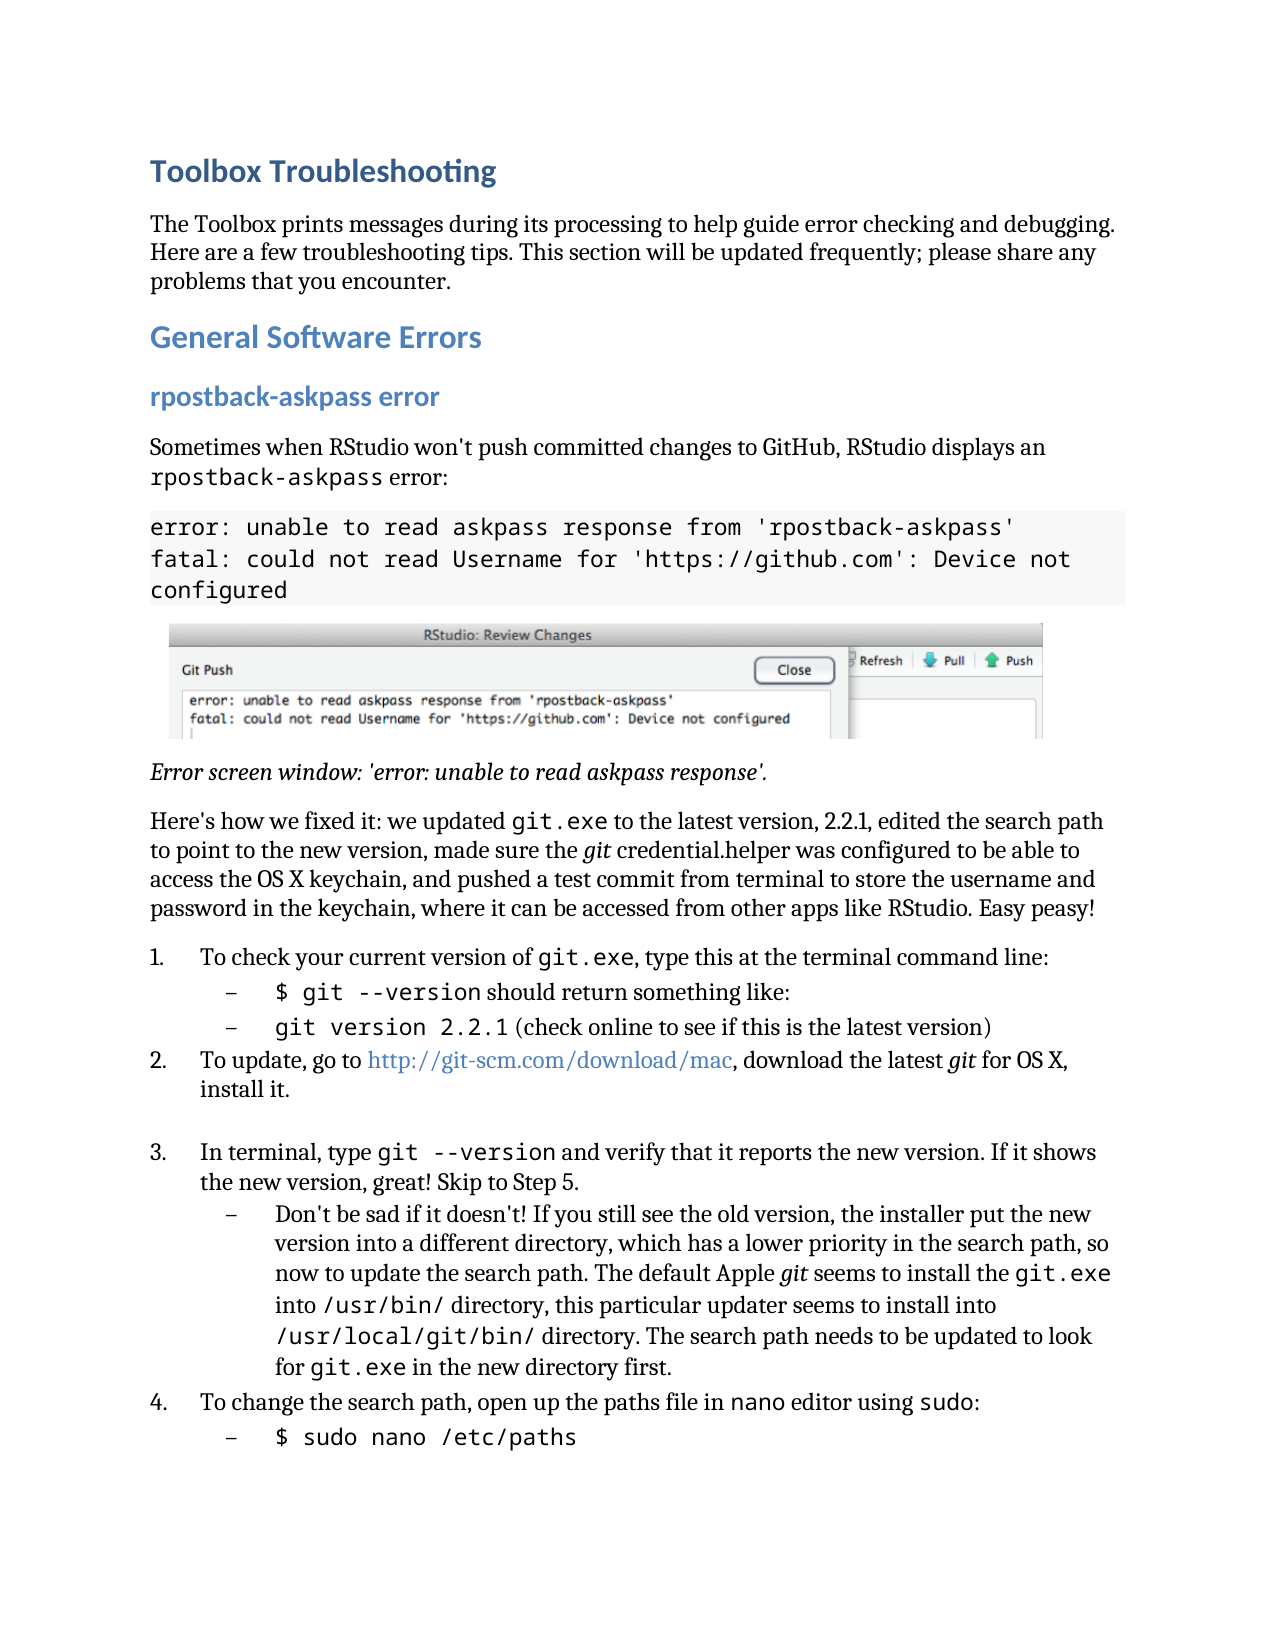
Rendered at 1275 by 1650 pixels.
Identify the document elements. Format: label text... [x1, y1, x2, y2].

list To update, go to http://git-scm.com/download/mac, download the latest git for OS X, install it. [150, 1046, 1125, 1132]
text Here's how we fixed it: we updated git.exe to the latest version, 2.2.1, edited the search path to point to the new version, made sure the git credential.helper was configured to be able to access the OS X keychain, and pushed a test commit from terminal to store the username and password in the keychain, where it can be accessed from other apps like RStudio. Easy peasy! [150, 805, 1125, 922]
list In terminal, type git --version and verify that it reports the new version. If it shows the new version, great! Skip to Step 5. [150, 1136, 1125, 1196]
subtitle Toolbox Troubleshooting [150, 150, 1125, 191]
text Sometimes when RStudio won't push committed changes to GitHub, RStudio displays an rpostback-askpass error: [150, 432, 1125, 492]
subtitle General Software Errors [150, 317, 1125, 357]
list $ sudo nano /etc/paths [225, 1421, 1125, 1452]
picture [168, 623, 1044, 739]
text The Toolbox prints messages during its processing to help guide error checking and debugging. Here are a few troubleshooting tips. This section will be updated frequently; please share any problems that you encounter. [150, 209, 1125, 296]
list To change the search path, open up the paths file in nano editor using sudo: [150, 1386, 1125, 1417]
list To check your current version of git.exe, type this at the terminal command line: [150, 941, 1125, 972]
list Don't be sad if it doesn't! If you still see the old version, the installer put the new version into a different directory, which has a lower priority in the search path, so now to update the search path. The default Apple git seems to install the git.exe into /usr/bin/ directory, this particular updater seems to install into /usr/local/git/bin/ directory. The search path needs to be updated to look for git.exe in the new directory first. [225, 1200, 1125, 1382]
text Error screen window: 'error: unable to read askpass response'. [150, 757, 1125, 786]
text error: unable to read askpass response from 'rpostback-askpass' fatal: could not read Username for 'https://github.com': Device not configured [150, 511, 1125, 605]
list git version 2.2.1 (check online to see if this is the latest version) [225, 1011, 1125, 1042]
subtitle rpostback-askpass error [150, 378, 1125, 414]
list $ git --version should return something like: [225, 976, 1125, 1007]
